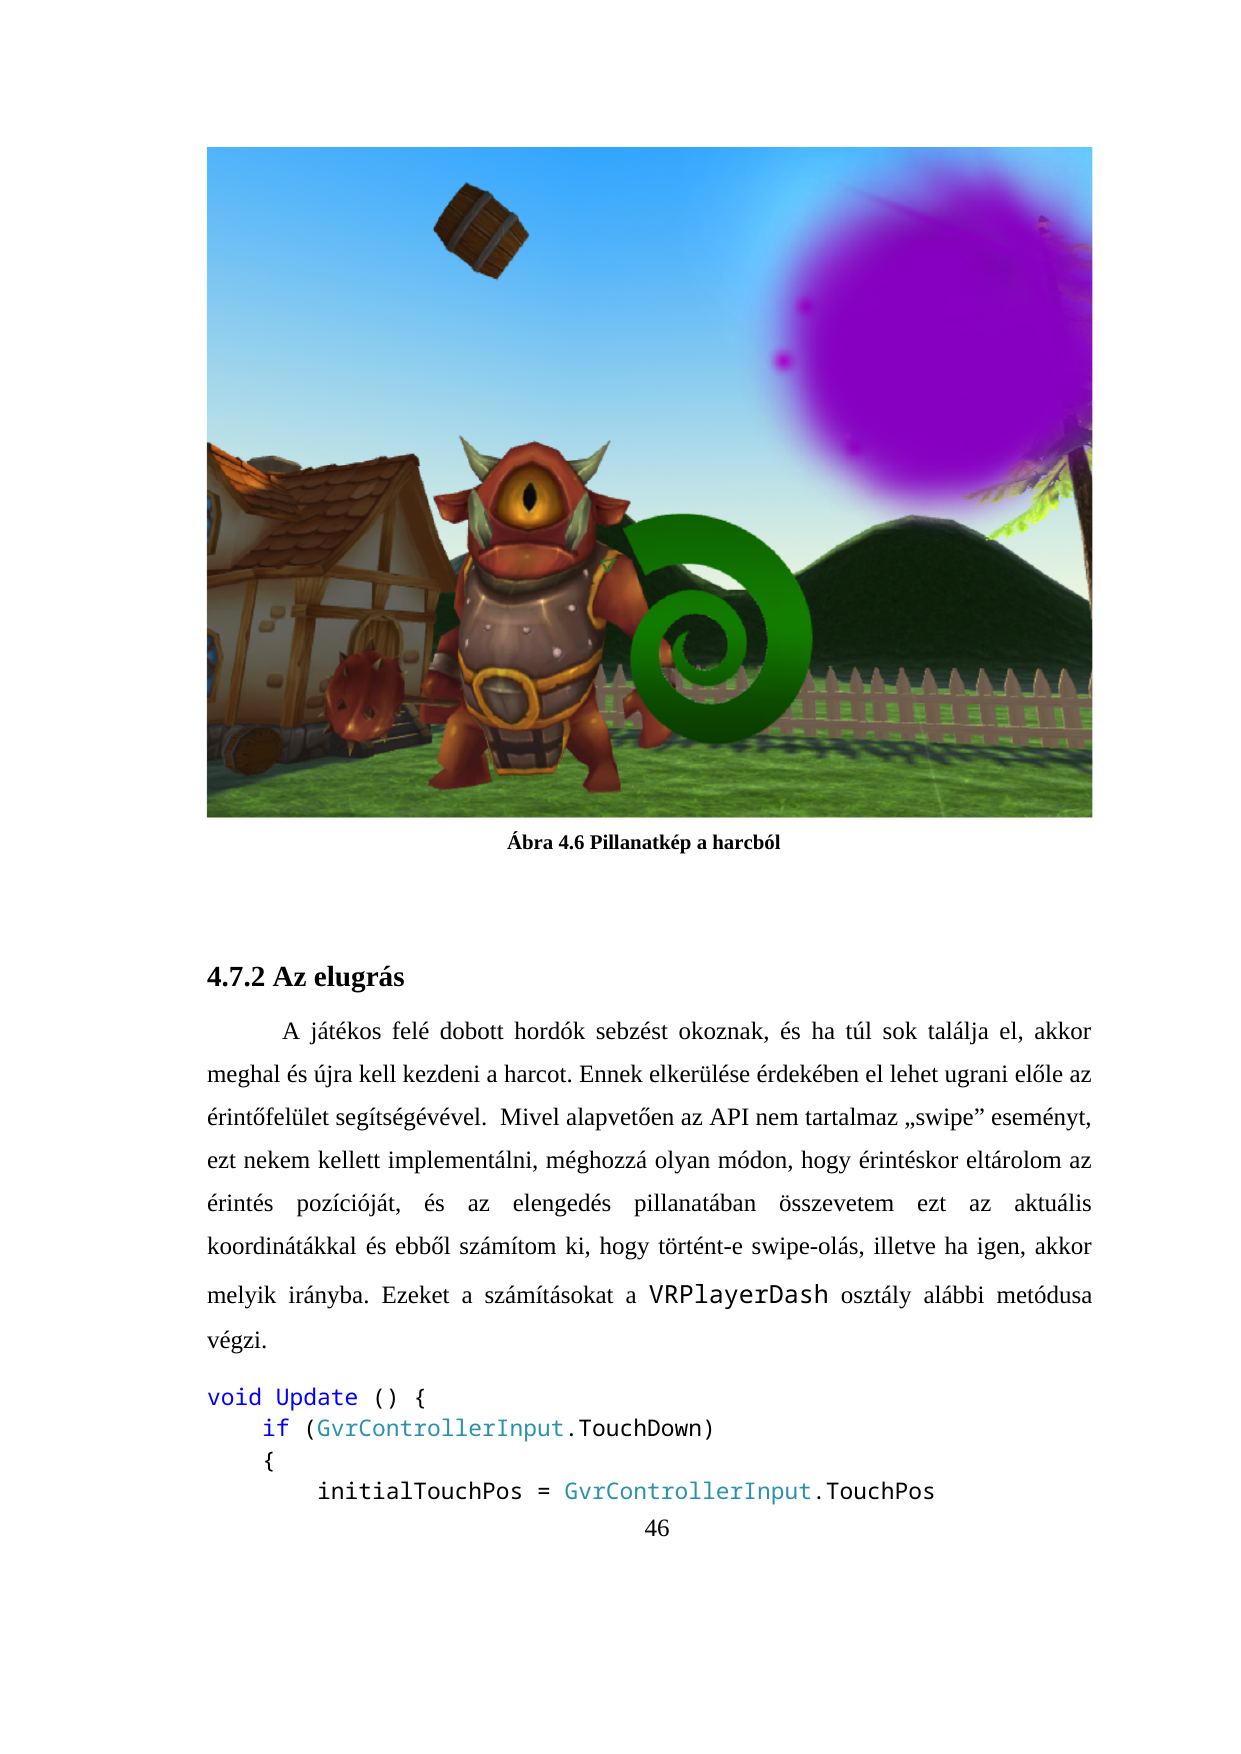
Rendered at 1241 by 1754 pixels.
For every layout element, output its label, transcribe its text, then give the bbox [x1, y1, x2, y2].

picture [206, 147, 1093, 818]
text 4 [432, 830, 1092, 854]
